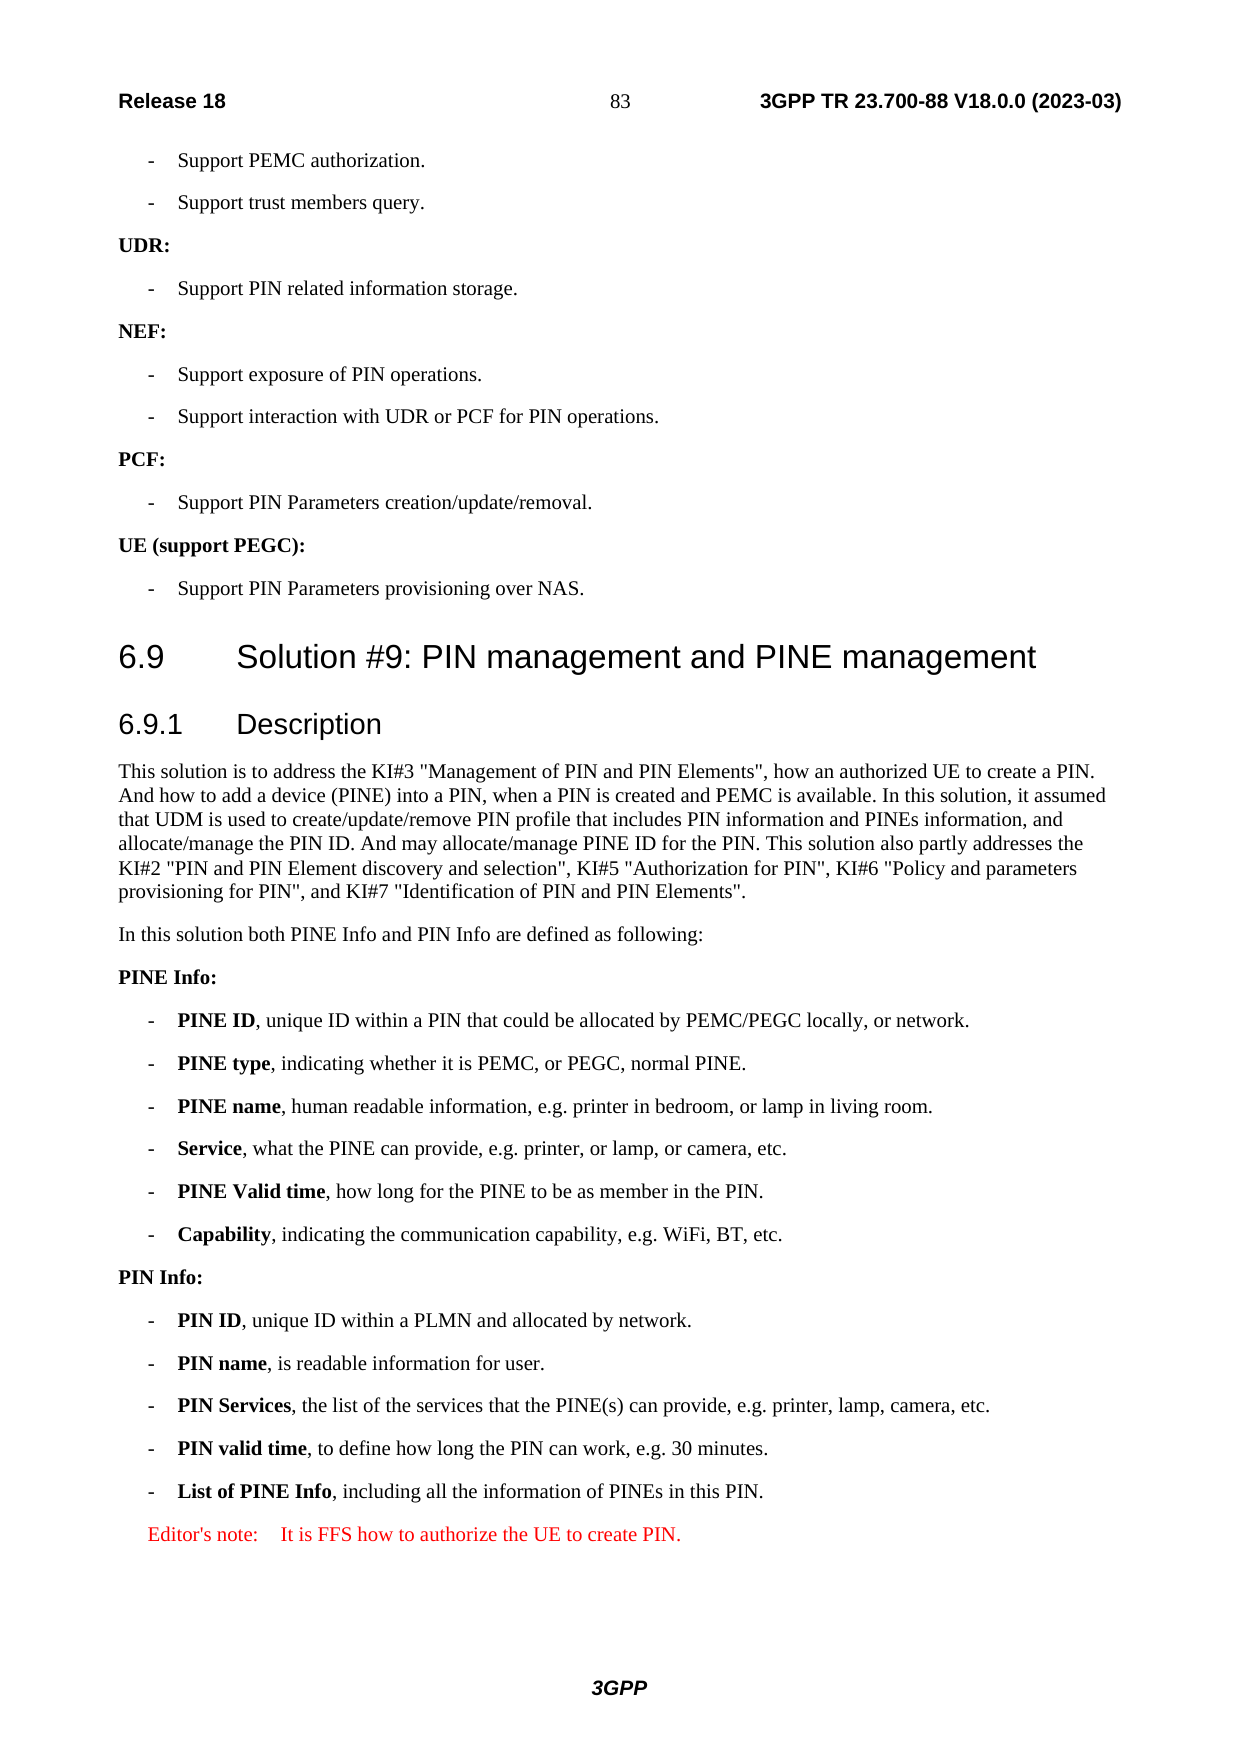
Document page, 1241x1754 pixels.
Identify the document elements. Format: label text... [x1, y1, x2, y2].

subtitle 6.9 Solution #9: PIN management and PINE management [118, 637, 1122, 676]
text PCF: [118, 447, 1122, 471]
text - PIN name, is readable information for user. [148, 1350, 1122, 1374]
text PINE Info: [118, 965, 1122, 989]
text - PINE name, human readable information, e.g. printer in bedroom, or lamp in living room. [148, 1093, 1122, 1118]
text This solution is to address the KI#3 "Management of PIN and PIN Elements", how an authorized UE to create a PIN. And how to add a device (PINE) into a PIN, when a PIN is created and PEMC is available. In this solution, it assumed that UDM is used to create/update/remove PIN profile that includes PIN information and PINEs information, and allocate/manage the PIN ID. And may allocate/manage PINE ID for the PIN. This solution also partly addresses the KI#2 "PIN and PIN Element discovery and selection", KI#5 "Authorization for PIN", KI#6 "Policy and parameters provisioning for PIN", and KI#7 "Identification of PIN and PIN Elements". [118, 759, 1122, 903]
text - PIN valid time, to define how long the PIN can work, e.g. 30 minutes. [148, 1436, 1122, 1460]
text NEF: [118, 319, 1122, 343]
text - List of PINE Info, including all the information of PINEs in this PIN. [148, 1479, 1122, 1503]
text In this solution both PINE Info and PIN Info are defined as following: [118, 922, 1122, 946]
text - Support trust members query. [148, 190, 1122, 214]
text - Support PIN Parameters creation/update/removal. [148, 490, 1122, 514]
text UDR: [118, 233, 1122, 257]
text Editor's note: It is FFS how to authorize the UE to create PIN. [147, 1522, 1122, 1546]
text - Support PEMC authorization. [148, 147, 1122, 172]
text - PINE type, indicating whether it is PEMC, or PEGC, normal PINE. [148, 1051, 1122, 1075]
subtitle 6.9.1 Description [118, 707, 1122, 740]
text - Support PIN Parameters provisioning over NAS. [148, 576, 1122, 600]
text - PINE Valid time, how long for the PINE to be as member in the PIN. [148, 1179, 1122, 1203]
text - Support interaction with UDR or PCF for PIN operations. [148, 404, 1122, 428]
text - Capability, indicating the communication capability, e.g. WiFi, BT, etc. [148, 1222, 1122, 1246]
text PIN Info: [118, 1265, 1122, 1289]
text - Support PIN related information storage. [148, 276, 1122, 300]
text - PINE ID, unique ID within a PIN that could be allocated by PEMC/PEGC locally, or network. [148, 1008, 1122, 1032]
text - Service, what the PINE can provide, e.g. printer, or lamp, or camera, etc. [148, 1136, 1122, 1160]
text UE (support PEGC): [118, 533, 1122, 557]
text - Support exposure of PIN operations. [148, 362, 1122, 386]
text - PIN Services, the list of the services that the PINE(s) can provide, e.g. printer, lamp, camera, etc. [148, 1393, 1122, 1417]
text - PIN ID, unique ID within a PLMN and allocated by network. [148, 1308, 1122, 1332]
